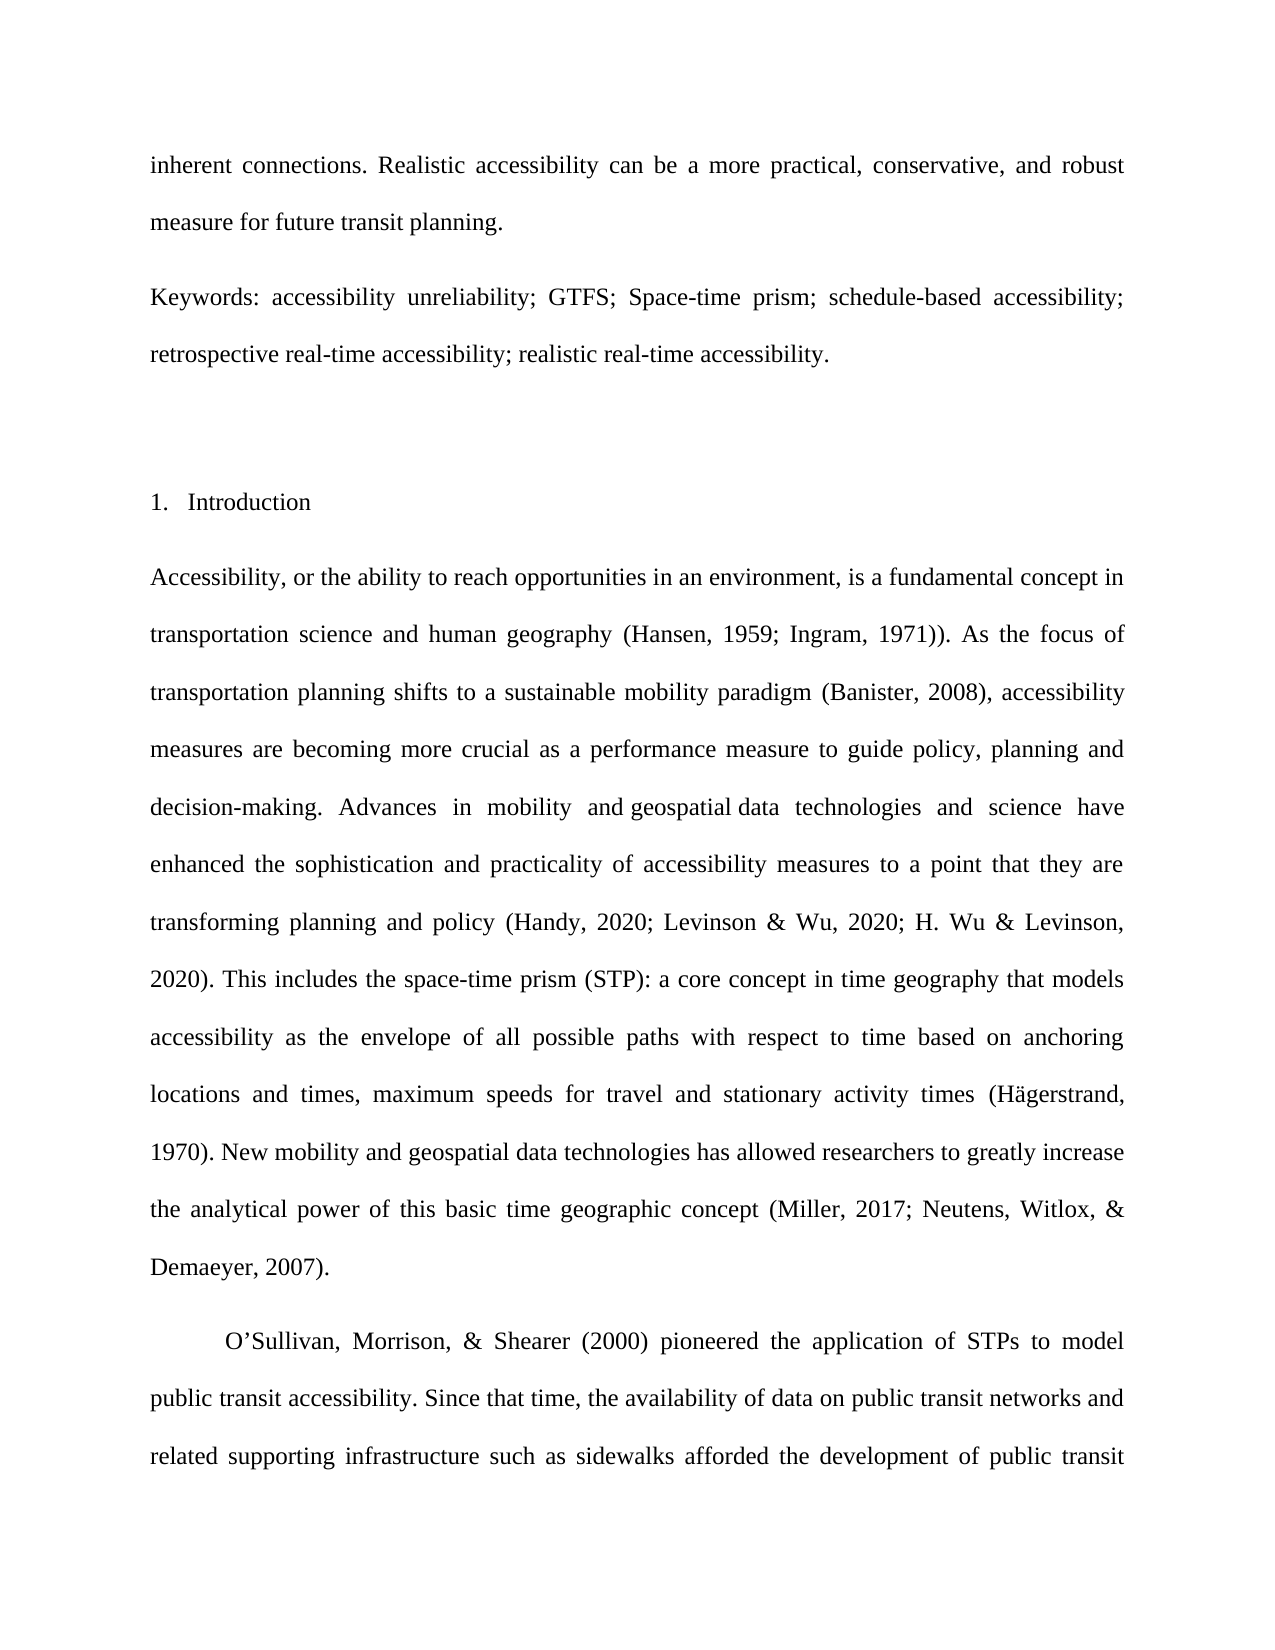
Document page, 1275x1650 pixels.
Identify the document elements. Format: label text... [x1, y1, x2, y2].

text Keywords: accessibility unreliability; GTFS; Space-time prism; schedule-based accessibility; retrospective real-time accessibility; realistic real-time accessibility. [150, 282, 1125, 368]
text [150, 150, 1125, 236]
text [150, 1326, 1125, 1469]
text Accessibility, or the ability to reach opportunities in an environment, is a fundamental concept in transportation science and human geography (Hansen, 1959; Ingram, 1971)). As the focus of transportation planning shifts to a sustainable mobility paradigm (Banister, 2008), accessibility measures are becoming more crucial as a performance measure to guide policy, planning and decision-making. Advances in mobility and geospatial data technologies and science have enhanced the sophistication and practicality of accessibility measures to a point that they are transforming planning and policy (Handy, 2020; Levinson & Wu, 2020; H. Wu & Levinson, 2020). This includes the space-time prism (STP): a core concept in time geography that models accessibility as the envelope of all possible paths with respect to time based on anchoring locations and times, maximum speeds for travel and stationary activity times (Hägerstrand, 1970). New mobility and geospatial data technologies has allowed researchers to greatly increase the analytical power of this basic time geographic concept (Miller, 2017; Neutens, Witlox, & Demaeyer, 2007). [150, 562, 1125, 1280]
list Introduction [150, 487, 1125, 516]
